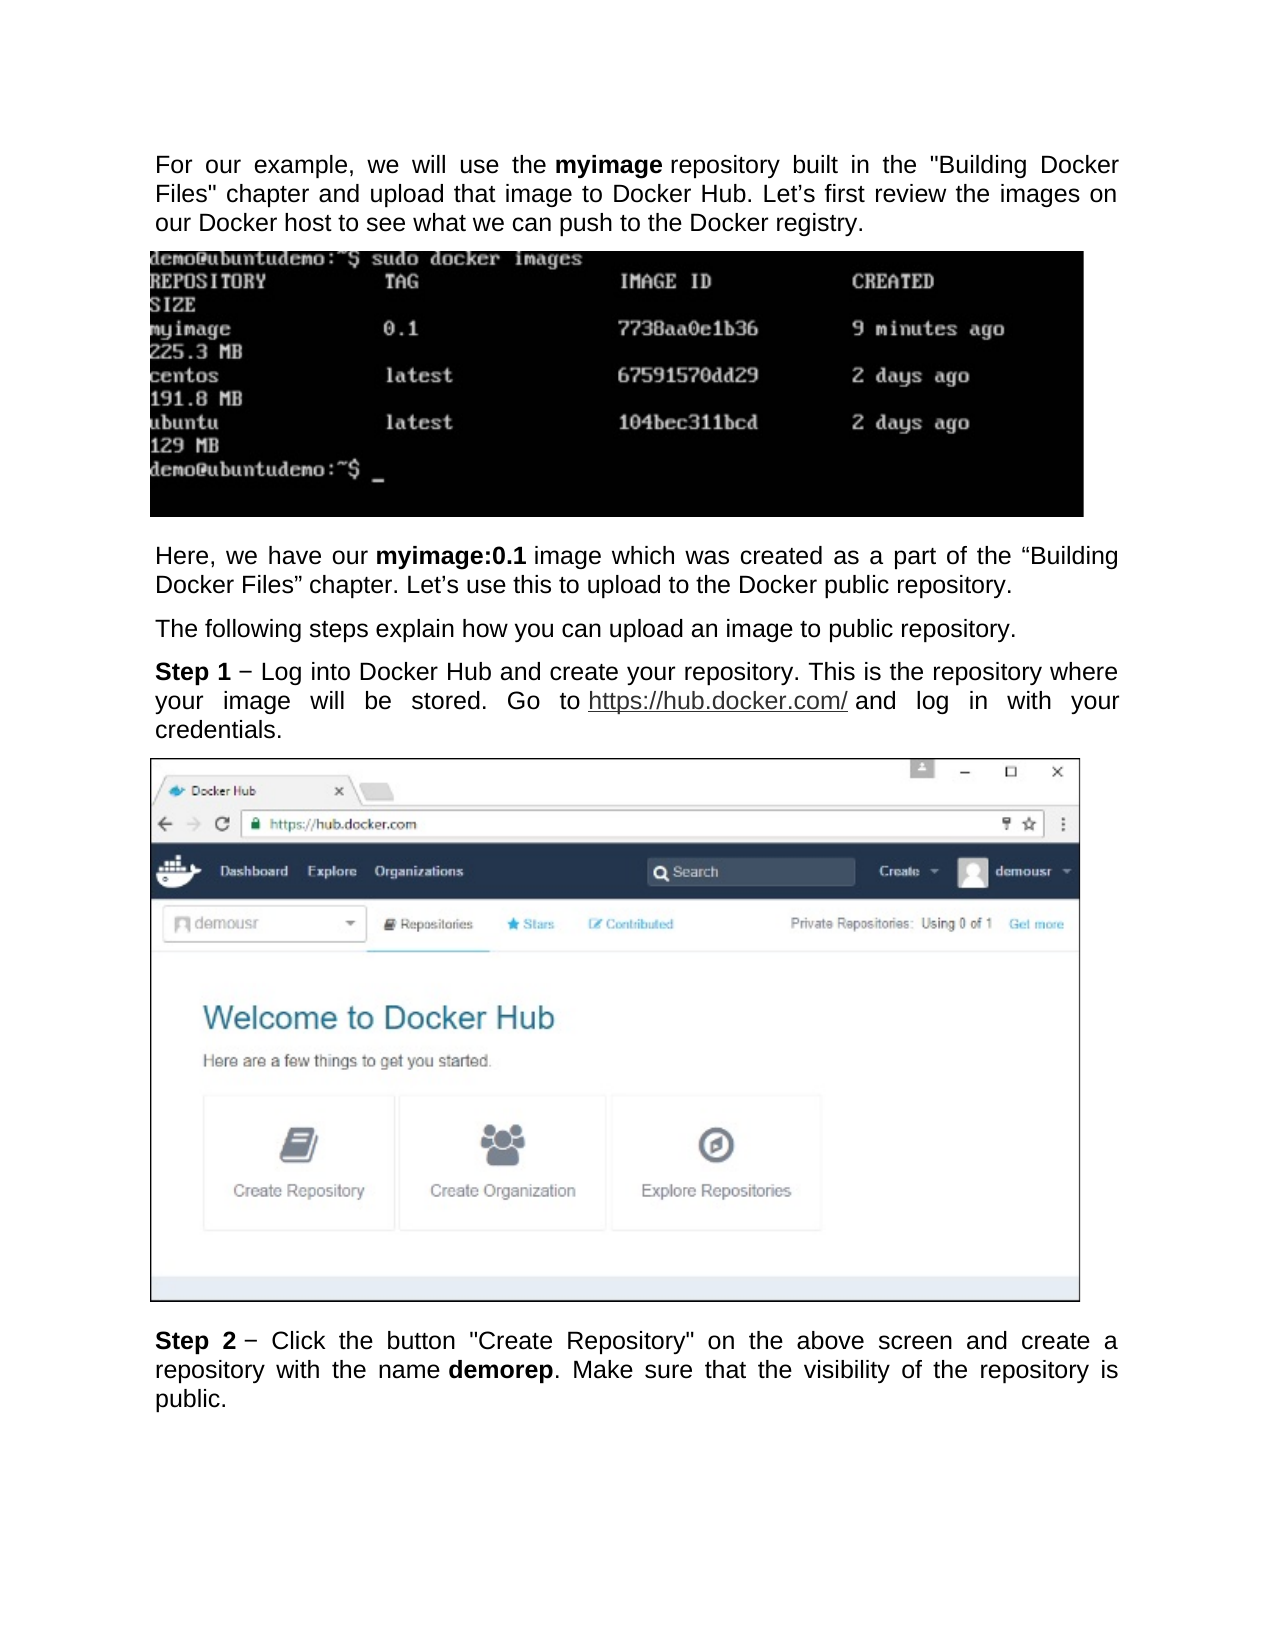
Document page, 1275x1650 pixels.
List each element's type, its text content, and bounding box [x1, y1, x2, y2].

text Here, we have our myimage:0.1 image which was created as a part of the “Building Docker Files” chapter. Let’s use this to upload to the Docker public repository. [155, 541, 1120, 599]
text Step 2 − Click the button "Create Repository" on the above screen and create a repository with the name demorep. Make sure that the visibility of the repository is public. [155, 1326, 1120, 1412]
text The following steps explain how you can upload an image to public repository. [155, 614, 1120, 642]
text For our example, we will use the myimage repository built in the "Building Docker Files" chapter and upload that image to Docker Hub. Let’s first review the images on our Docker host to see what we can push to the Docker registry. [155, 150, 1120, 236]
text Step 1 − Log into Docker Hub and create your repository. This is the repository where your image will be stored. Go to https://hub.docker.com/ and log in with your credentials. [155, 657, 1120, 744]
picture [150, 251, 1084, 517]
picture [150, 758, 1081, 1302]
